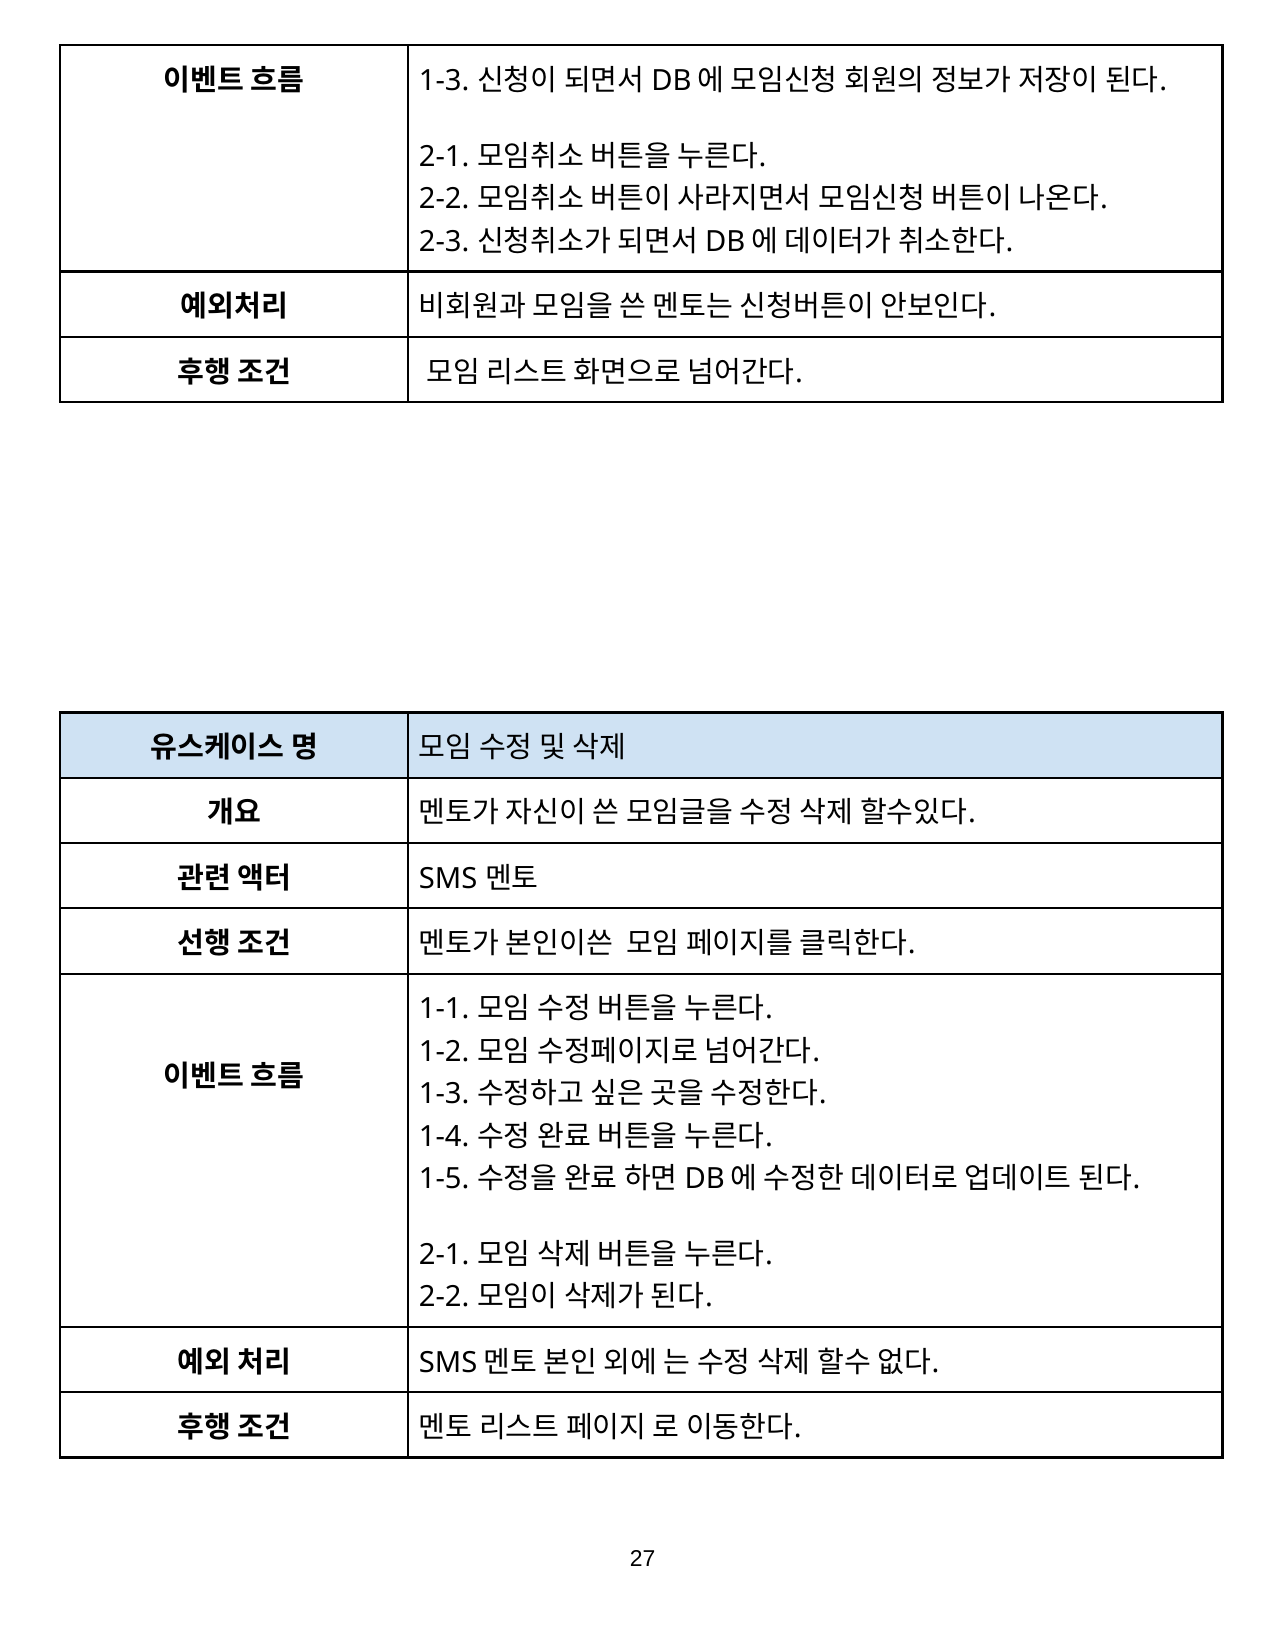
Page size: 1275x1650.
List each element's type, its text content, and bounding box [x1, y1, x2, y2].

table_cell 선행 조건 [61, 909, 407, 972]
table_cell 비회원과 모임을 쓴 멘토는 신청버튼이 안보인다. [409, 273, 1221, 336]
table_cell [409, 46, 1221, 270]
table_cell 예외 처리 [61, 1328, 407, 1391]
table_cell 모임 리스트 화면으로 넘어간다. [409, 338, 1221, 401]
table_cell 개요 [61, 779, 407, 842]
table_cell SMS 멘토 [409, 844, 1221, 907]
table_cell SMS멘토 본인 외에 는 수정 삭제 할수 없다. [409, 1328, 1221, 1391]
table_cell 멘토 리스트 페이지 로 이동한다. [409, 1393, 1221, 1456]
table_cell 이벤트 흐름 [61, 975, 407, 1326]
table_cell 1-1. 모임 수정 버튼을 누른다. 1-2. 모임 수정페이지로 넘어간다. 1-3. 수정하고 싶은 곳을 수정한다. 1-4. 수정 완료 버튼을 누른다. 1-5. 수정을 완료 하면 DB에 수정한 데이터로 업데이트 된다. 2-1. 모임 삭제 버튼을 누른다. 2-2. 모임이 삭제가 된다. [409, 975, 1221, 1326]
table_header 모임 수정 및 삭제 [409, 714, 1221, 777]
table_cell 후행 조건 [61, 1393, 407, 1456]
table_cell 관련 액터 [61, 844, 407, 907]
table_cell 멘토가 자신이 쓴 모임글을 수정 삭제 할수있다. [409, 779, 1221, 842]
table_header 유스케이스 명 [61, 714, 407, 777]
table_cell 예외처리 [61, 273, 407, 336]
table_cell 멘토가 본인이쓴 모임 페이지를 클릭한다. [409, 909, 1221, 972]
table_cell 이벤트 흐름 [61, 46, 407, 270]
table_cell 후행 조건 [61, 338, 407, 401]
